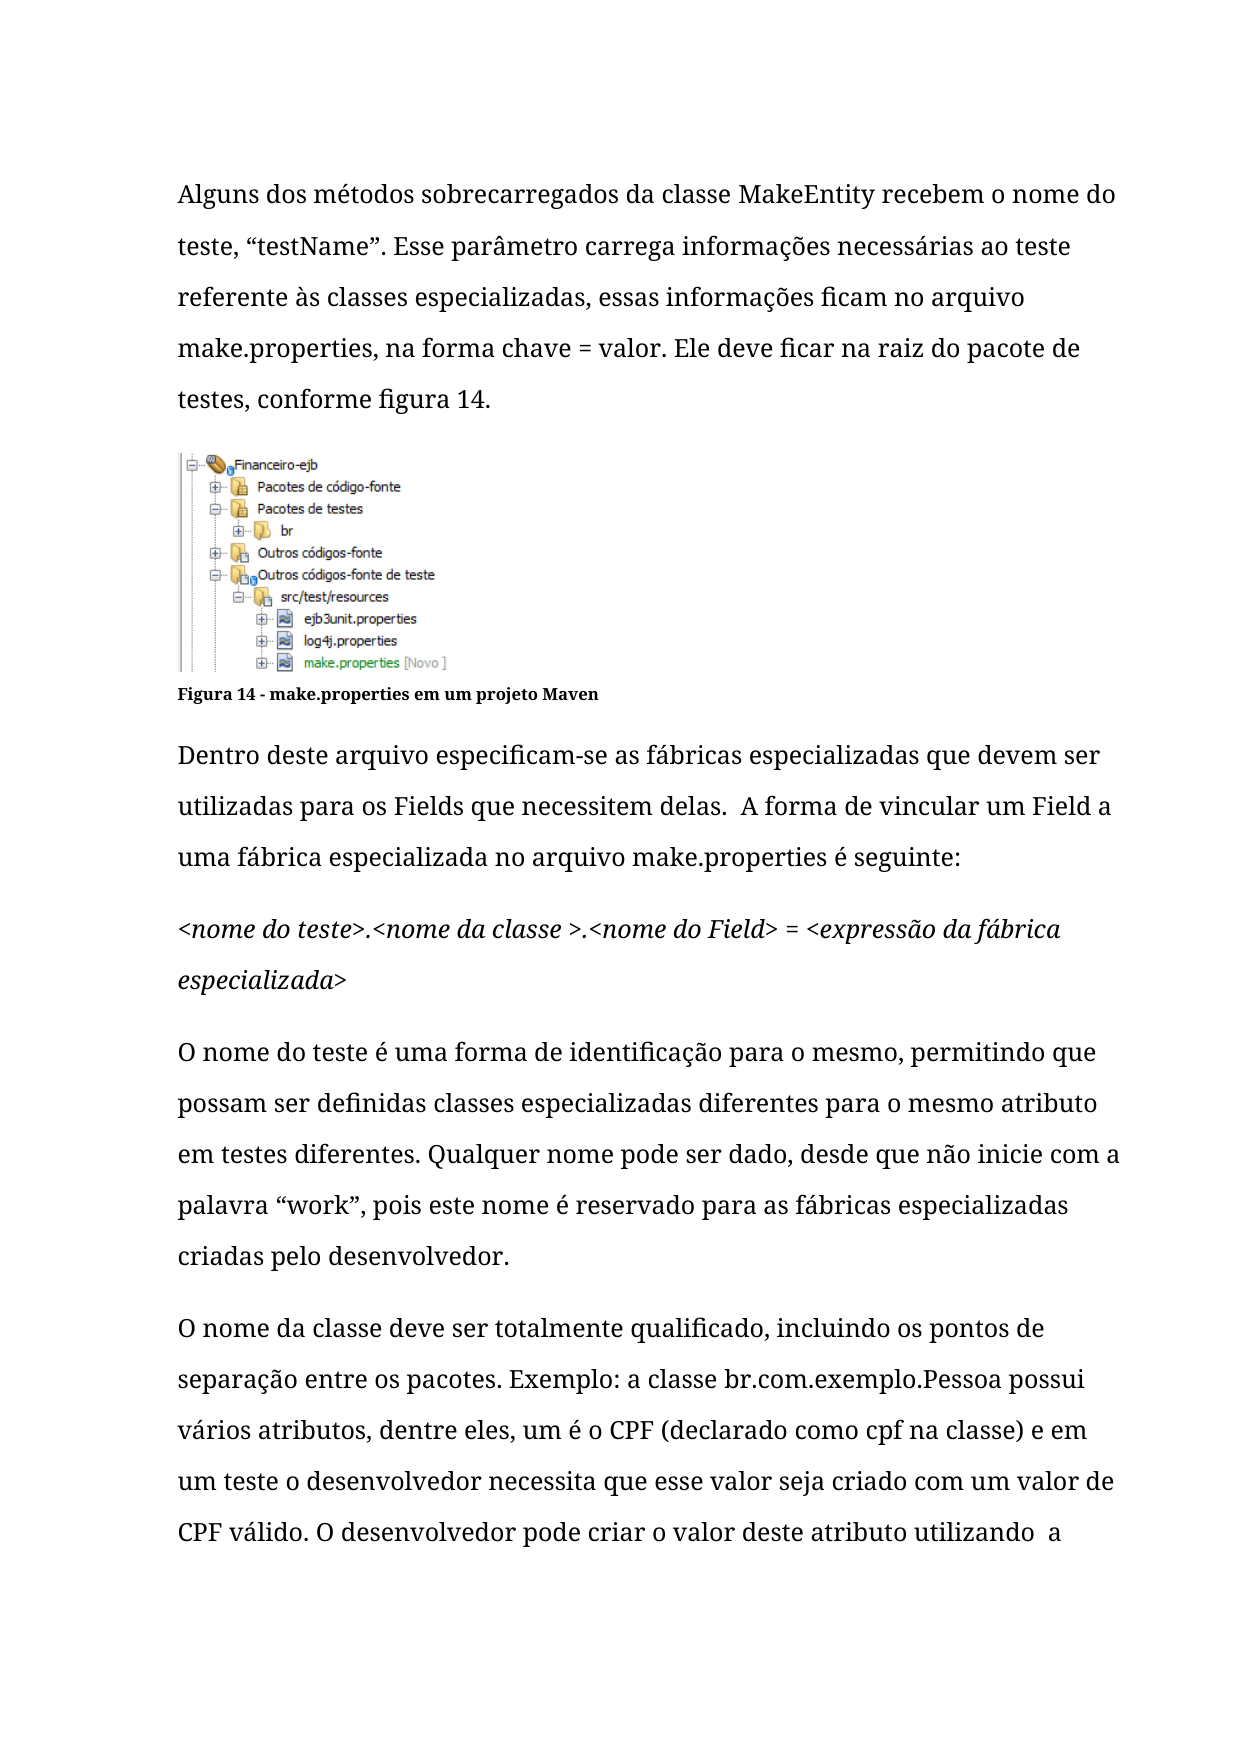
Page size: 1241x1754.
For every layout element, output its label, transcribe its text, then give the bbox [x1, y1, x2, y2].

text Alguns dos métodos sobrecarregados da classe MakeEntity recebem o nome do teste, “testName”. Esse parâmetro carrega informações necessárias ao teste referente às classes especializadas, essas informações ficam no arquivo make.properties, na forma chave = valor. Ele deve ficar na raiz do pacote de testes, conforme figura 14. [177, 177, 1122, 415]
text <nome do teste>.<nome da classe >.<nome do Field> = <expressão da fábrica especializada> [177, 911, 1122, 997]
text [177, 1310, 1122, 1549]
text Dentro deste arquivo especificam-se as fábricas especializadas que devem ser utilizadas para os Fields que necessitem delas. A forma de vincular um Field a uma fábrica especializada no arquivo make.properties é seguinte: [177, 737, 1122, 874]
picture [177, 453, 478, 672]
text O nome do teste é uma forma de identificação para o mesmo, permitindo que possam ser definidas classes especializadas diferentes para o mesmo atributo em testes diferentes. Qualquer nome pode ser dado, desde que não inicie com a palavra “work”, pois este nome é reservado para as fábricas especializadas criadas pelo desenvolvedor. [177, 1034, 1122, 1273]
